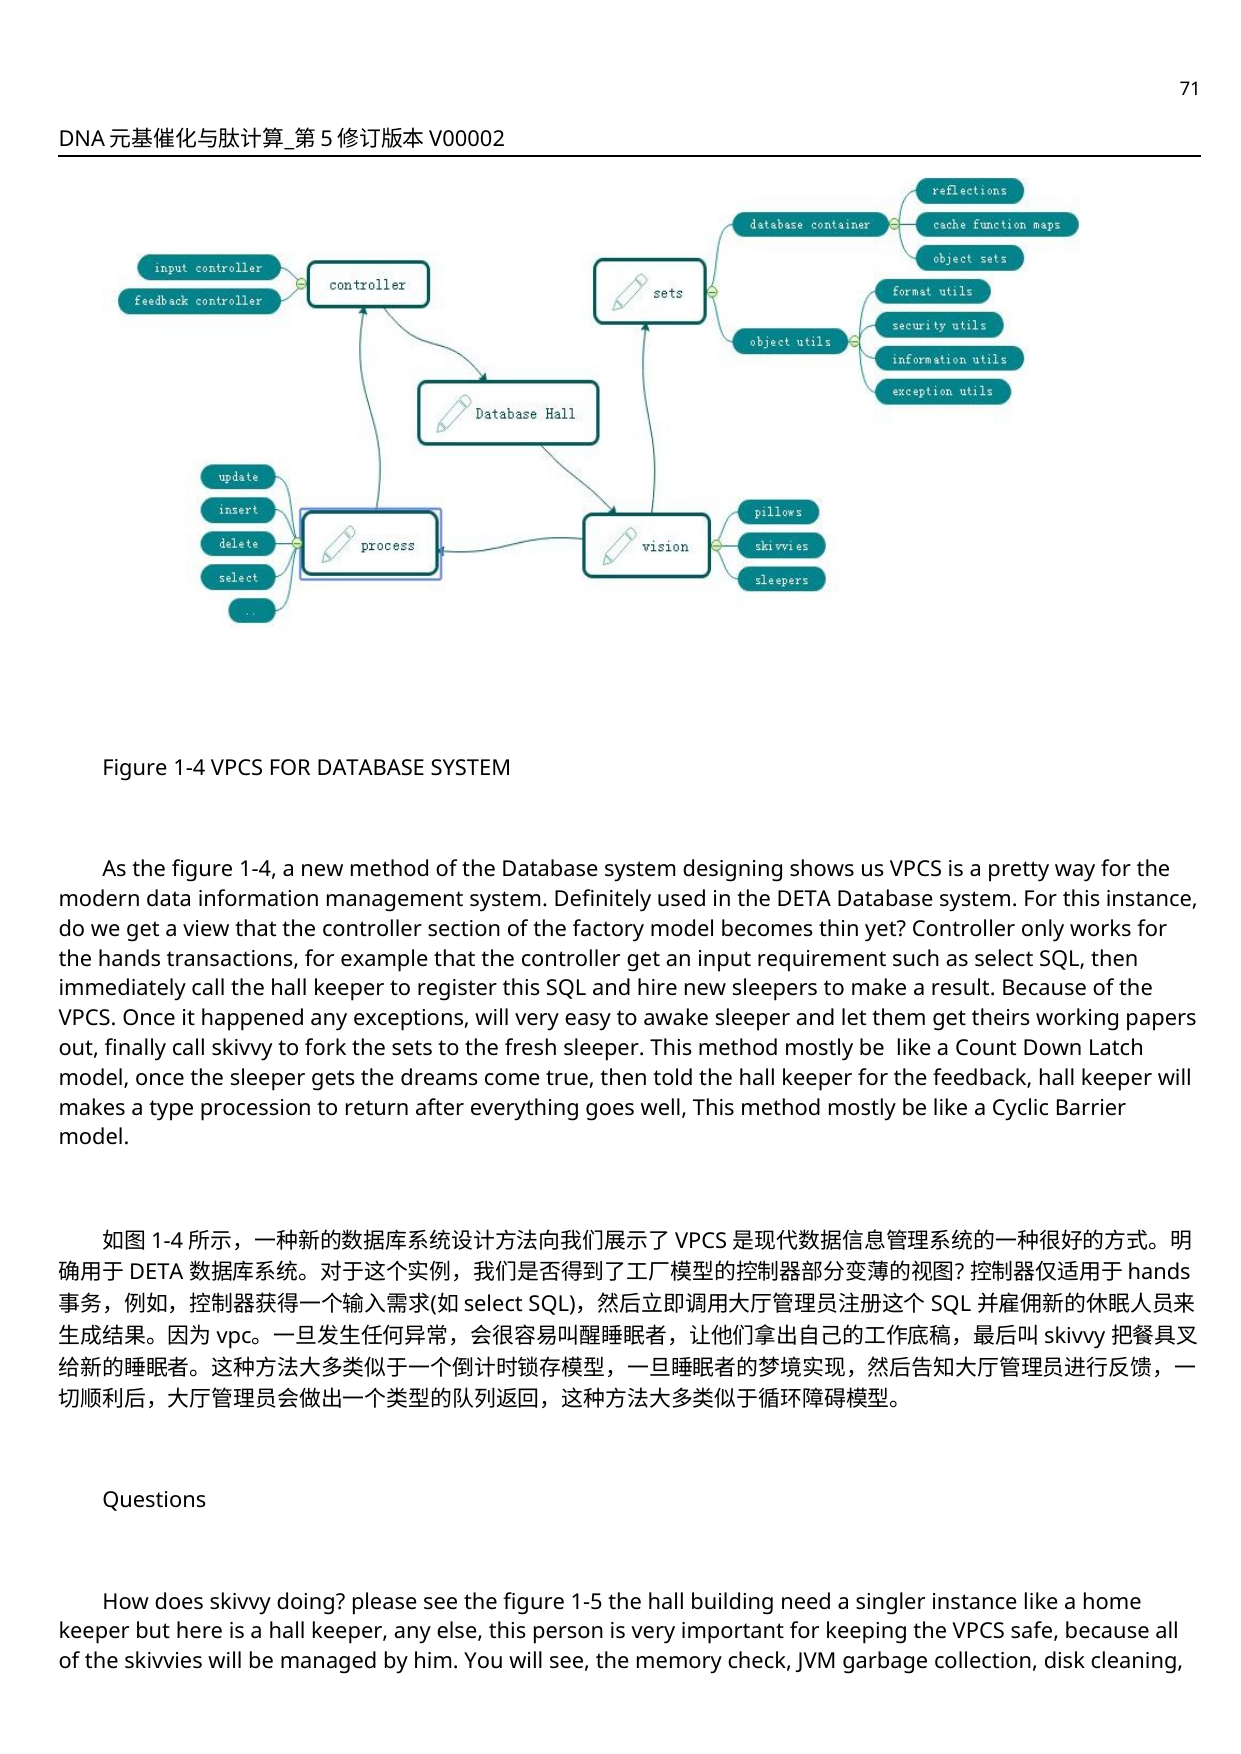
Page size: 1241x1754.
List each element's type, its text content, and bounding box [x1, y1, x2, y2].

text As the figure 1-4, a new method of the Database system designing shows us VPCS is a pretty way for the modern data information management system. Definitely used in the DETA Database system. For this instance, do we get a view that the controller section of the factory model becomes thin yet? Controller only works for the hands transactions, for example that the controller get an input requirement such as select SQL, then immediately call the hall keeper to register this SQL and hire new sleepers to make a result. Because of the VPCS. Once it happened any exceptions, will very easy to awake sleeper and let them get theirs working papers out, finally call skivvy to fork the sets to the fresh sleeper. This method mostly be like a Count Down Latch model, once the sleeper gets the dreams come true, then told the hall keeper for the feedback, hall keeper will makes a type procession to return after everything goes well, This method mostly be like a Cyclic Barrier model. [58, 853, 1201, 1151]
picture [102, 177, 1081, 630]
text Figure 1-4 VPCS FOR DATABASE SYSTEM [58, 752, 1201, 782]
text 如图 1-4 所示，一种新的数据库系统设计方法向我们展示了 VPCS 是现代数据信息管理系统的一种很好的方式。明确用于 DETA 数据库系统。对于这个实例，我们是否得到了工厂模型的控制器部分变薄的视图? 控制器仅适用于hands 事务，例如，控制器获得一个输入需求(如 select SQL)，然后立即调用大厅管理员注册这个 SQL 并雇佣新的休眠人员来生成结果。因为 vpc。一旦发生任何异常，会很容易叫醒睡眠者，让他们拿出自己的工作底稿，最后叫 skivvy 把餐具叉给新的睡眠者。这种方法大多类似于一个倒计时锁存模型，一旦睡眠者的梦境实现，然后告知大厅管理员进行反馈，一切顺利后，大厅管理员会做出一个类型的队列返回，这种方法大多类似于循环障碍模型。 [58, 1223, 1201, 1413]
text Questions [58, 1484, 1201, 1514]
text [58, 1586, 1201, 1675]
